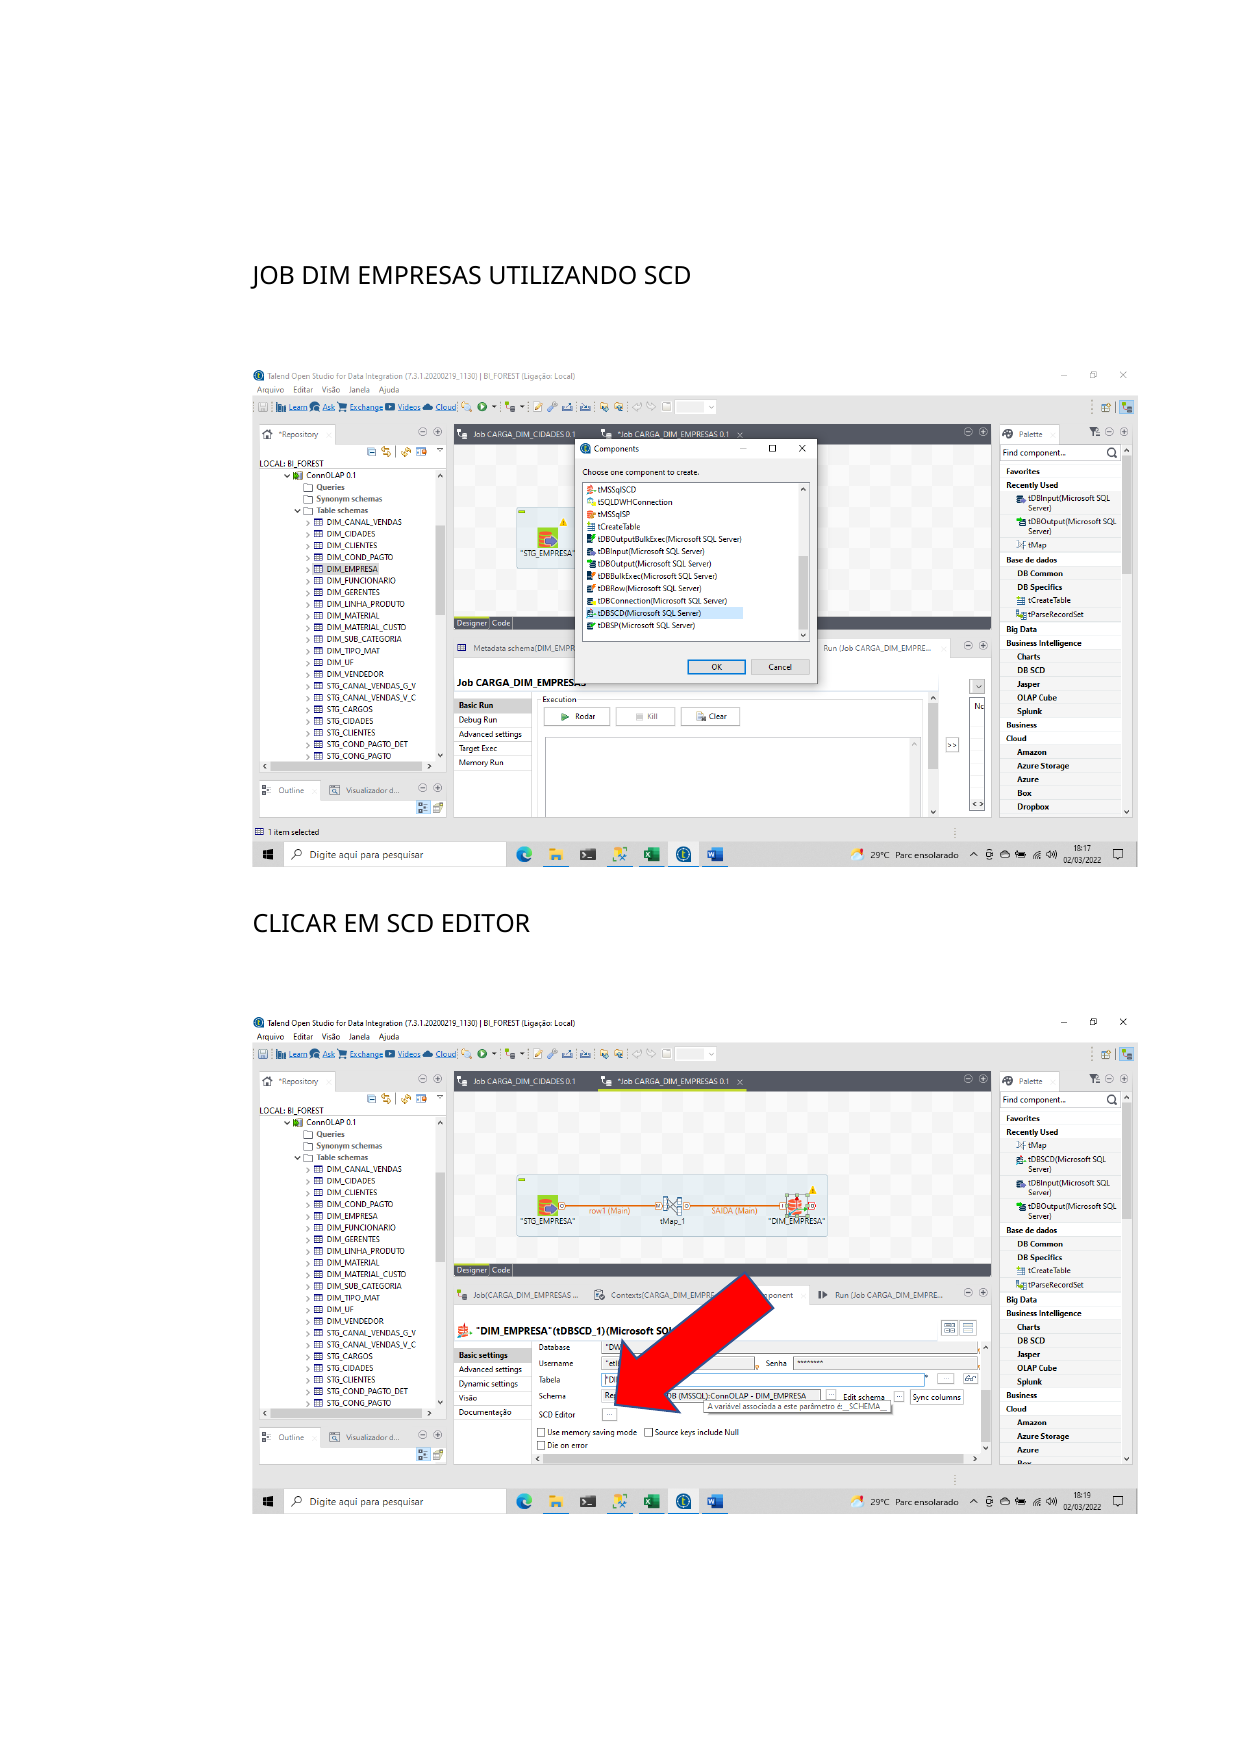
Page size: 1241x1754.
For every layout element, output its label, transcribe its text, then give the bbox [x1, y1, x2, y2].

list CLICAR EM SCD EDITOR [252, 905, 1063, 939]
picture [252, 1015, 1138, 1514]
picture [252, 368, 1138, 867]
list JOB DIM EMPRESAS UTILIZANDO SCD [252, 258, 1063, 292]
